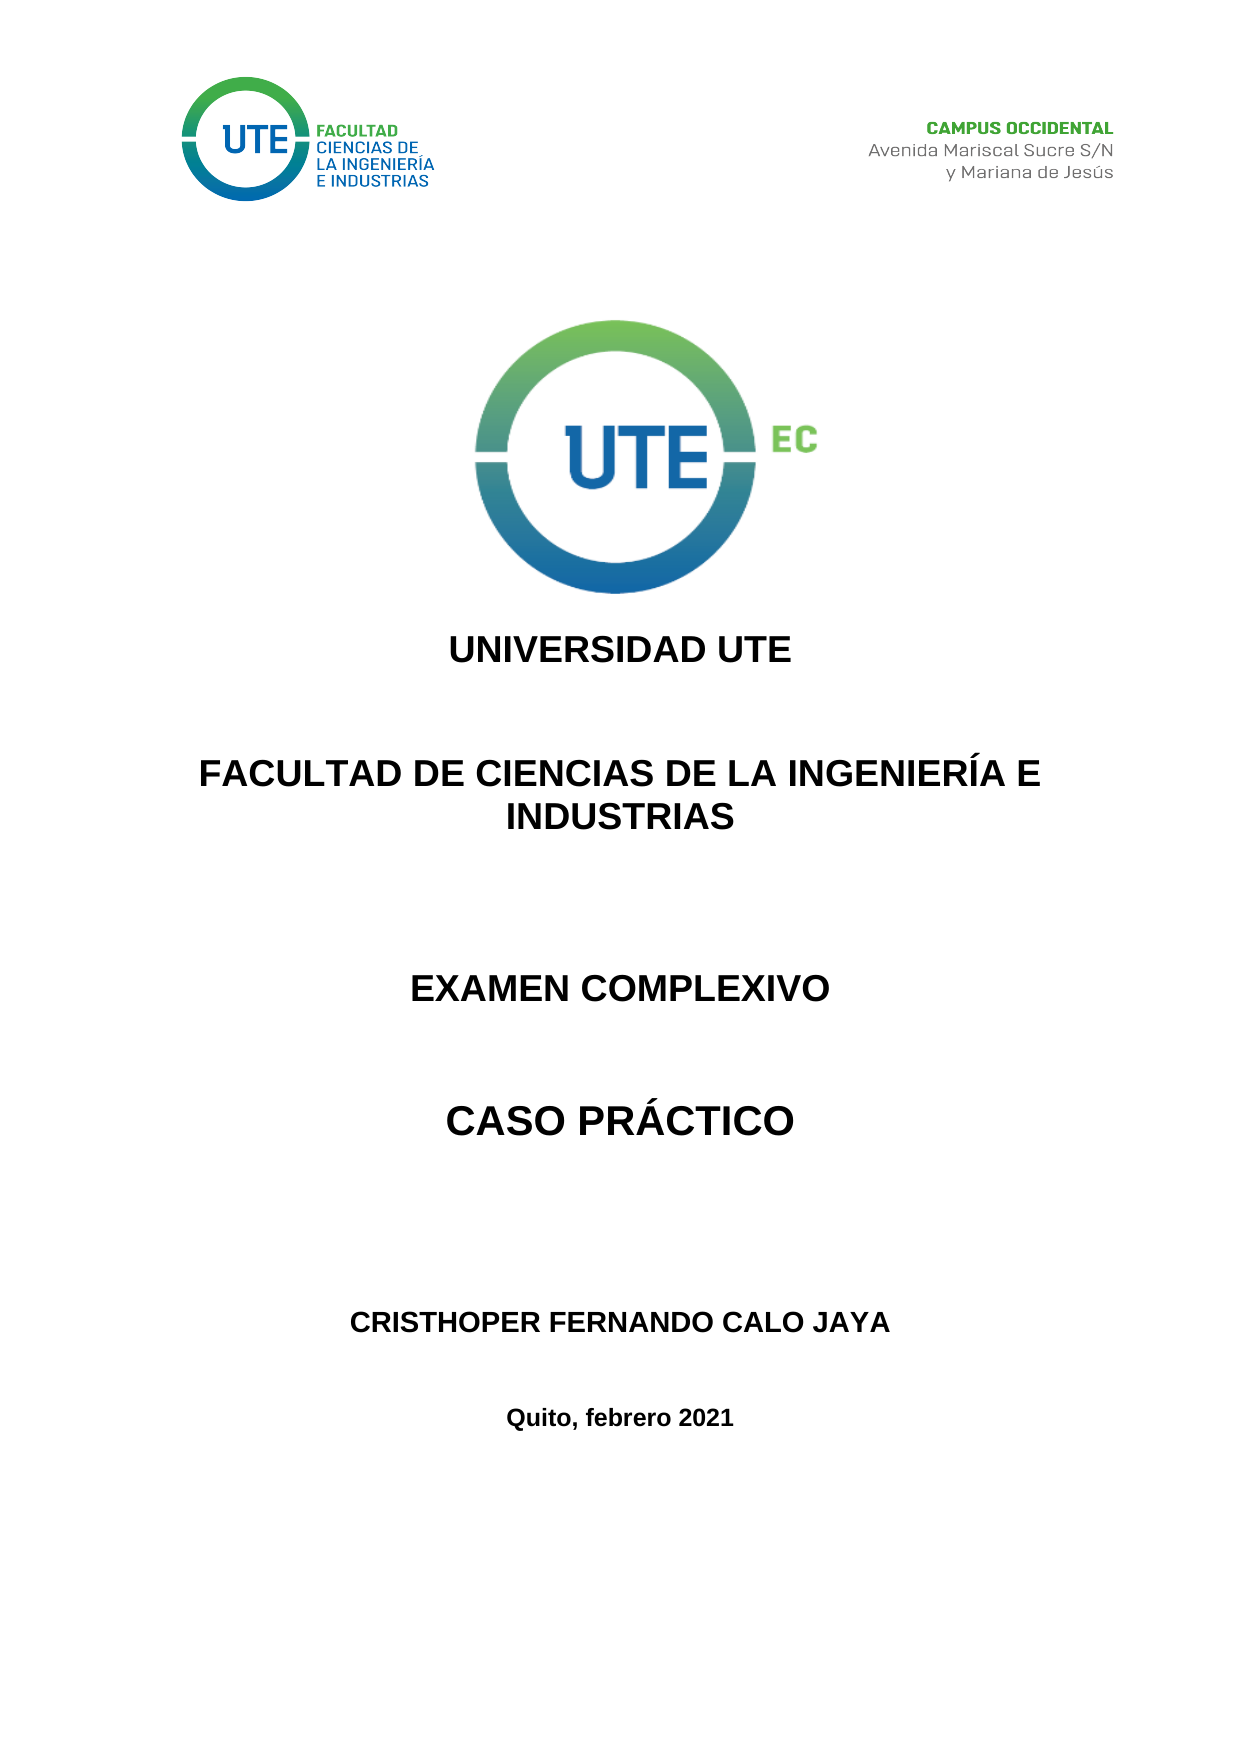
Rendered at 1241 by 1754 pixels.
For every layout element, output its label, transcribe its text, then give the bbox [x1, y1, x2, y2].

text UNIVERSIDAD UTE [177, 627, 1063, 670]
text CRISTHOPER FERNANDO CALO JAYA [177, 1305, 1063, 1338]
picture [177, 73, 439, 205]
text Quito, febrero 2021 [177, 1403, 1063, 1432]
text EXAMEN COMPLEXIVO [177, 967, 1063, 1010]
text CASO PRÁCTICO [177, 1096, 1063, 1144]
text FACULTAD DE CIENCIAS DE LA INGENIERÍA E INDUSTRIAS [177, 751, 1063, 837]
picture [846, 103, 1135, 200]
picture [467, 300, 822, 606]
